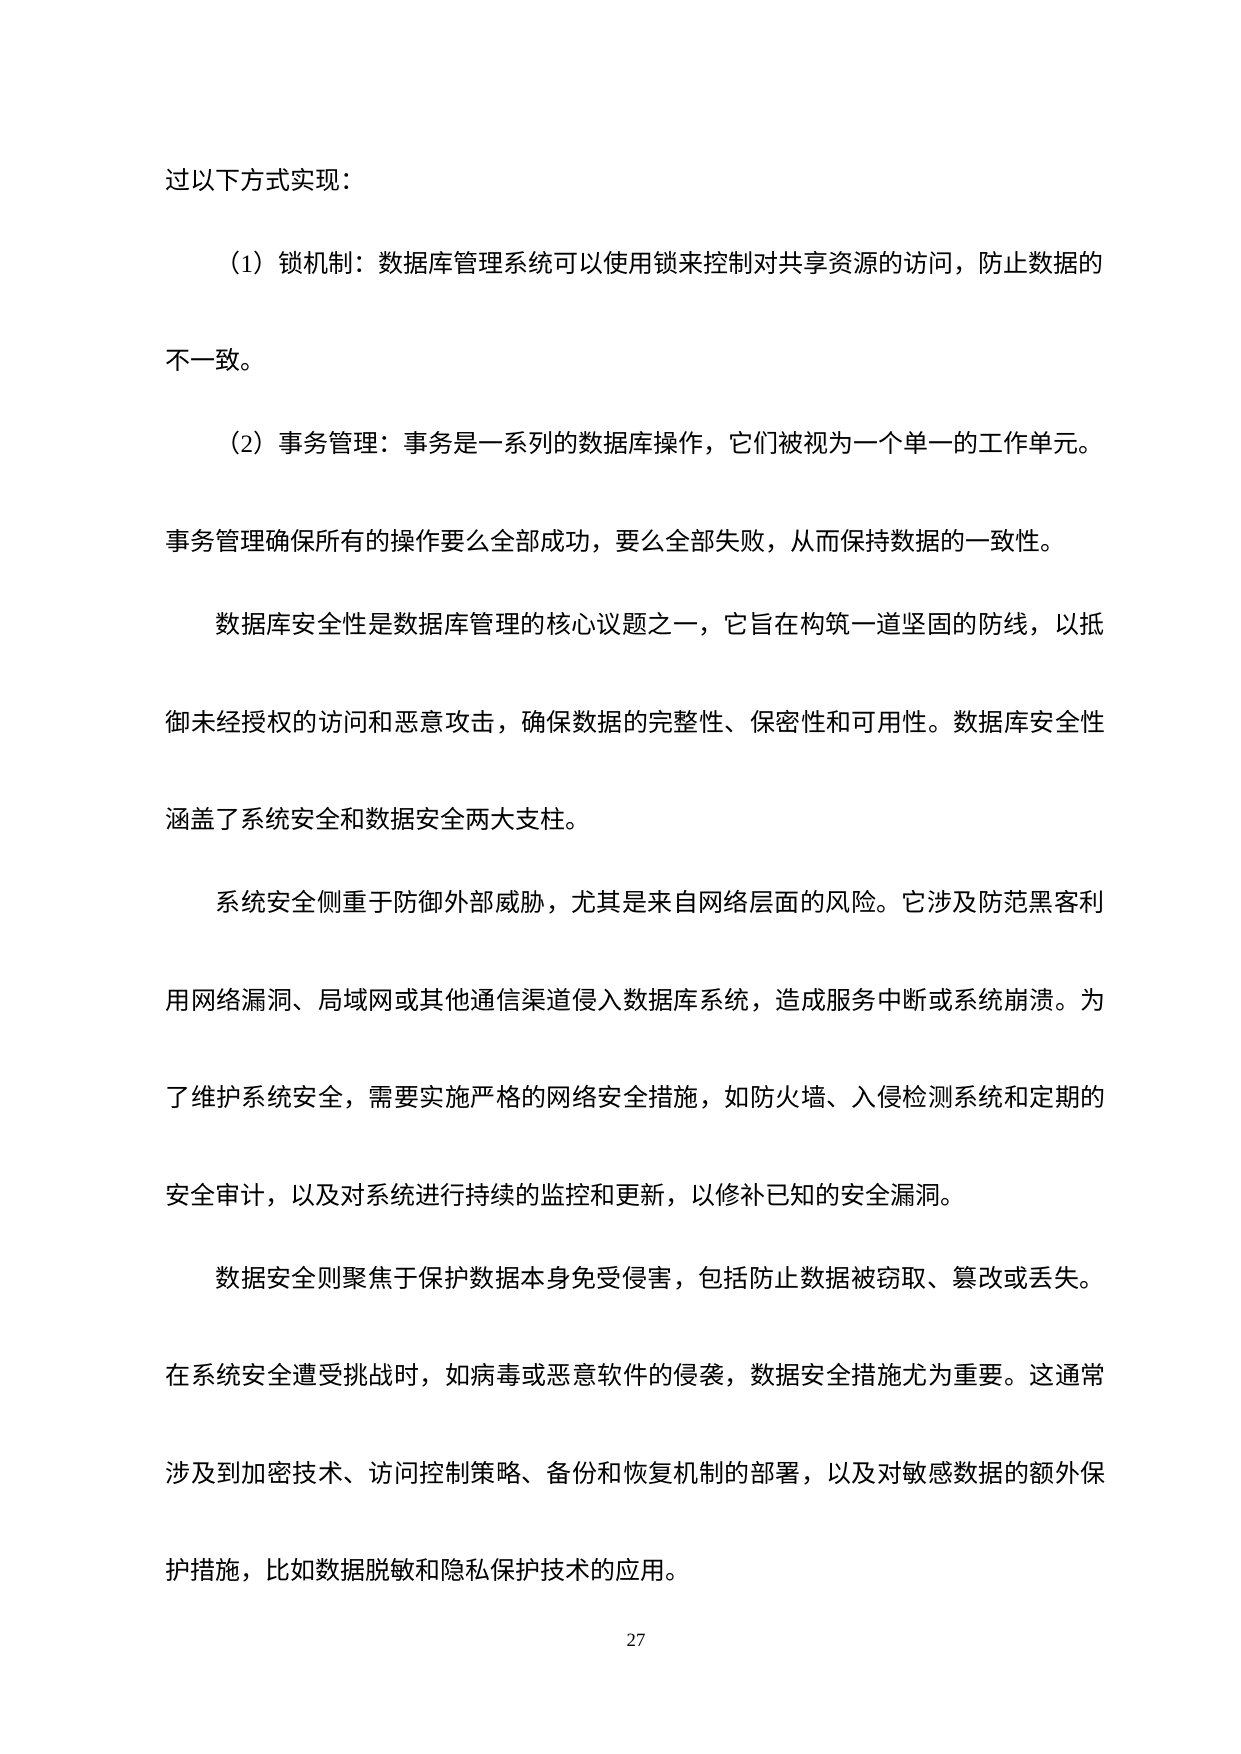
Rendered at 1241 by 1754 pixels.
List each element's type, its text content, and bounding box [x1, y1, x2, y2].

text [165, 146, 1106, 211]
text （2）事务管理：事务是一系列的数据库操作，它们被视为一个单一的工作单元。事务管理确保所有的操作要么全部成功，要么全部失败，从而保持数据的一致性。 [165, 409, 1106, 572]
text 系统安全侧重于防御外部威胁，尤其是来自网络层面的风险。它涉及防范黑客利用网络漏洞、局域网或其他通信渠道侵入数据库系统，造成服务中断或系统崩溃。为了维护系统安全，需要实施严格的网络安全措施，如防火墙、入侵检测系统和定期的安全审计，以及对系统进行持续的监控和更新，以修补已知的安全漏洞。 [165, 868, 1106, 1226]
text 数据安全则聚焦于保护数据本身免受侵害，包括防止数据被窃取、篡改或丢失。在系统安全遭受挑战时，如病毒或恶意软件的侵袭，数据安全措施尤为重要。这通常涉及到加密技术、访问控制策略、备份和恢复机制的部署，以及对敏感数据的额外保护措施，比如数据脱敏和隐私保护技术的应用。 [165, 1244, 1106, 1601]
text （1）锁机制：数据库管理系统可以使用锁来控制对共享资源的访问，防止数据的不一致。 [165, 229, 1106, 391]
text 数据库安全性是数据库管理的核心议题之一，它旨在构筑一道坚固的防线，以抵御未经授权的访问和恶意攻击，确保数据的完整性、保密性和可用性。数据库安全性涵盖了系统安全和数据安全两大支柱。 [165, 590, 1106, 850]
